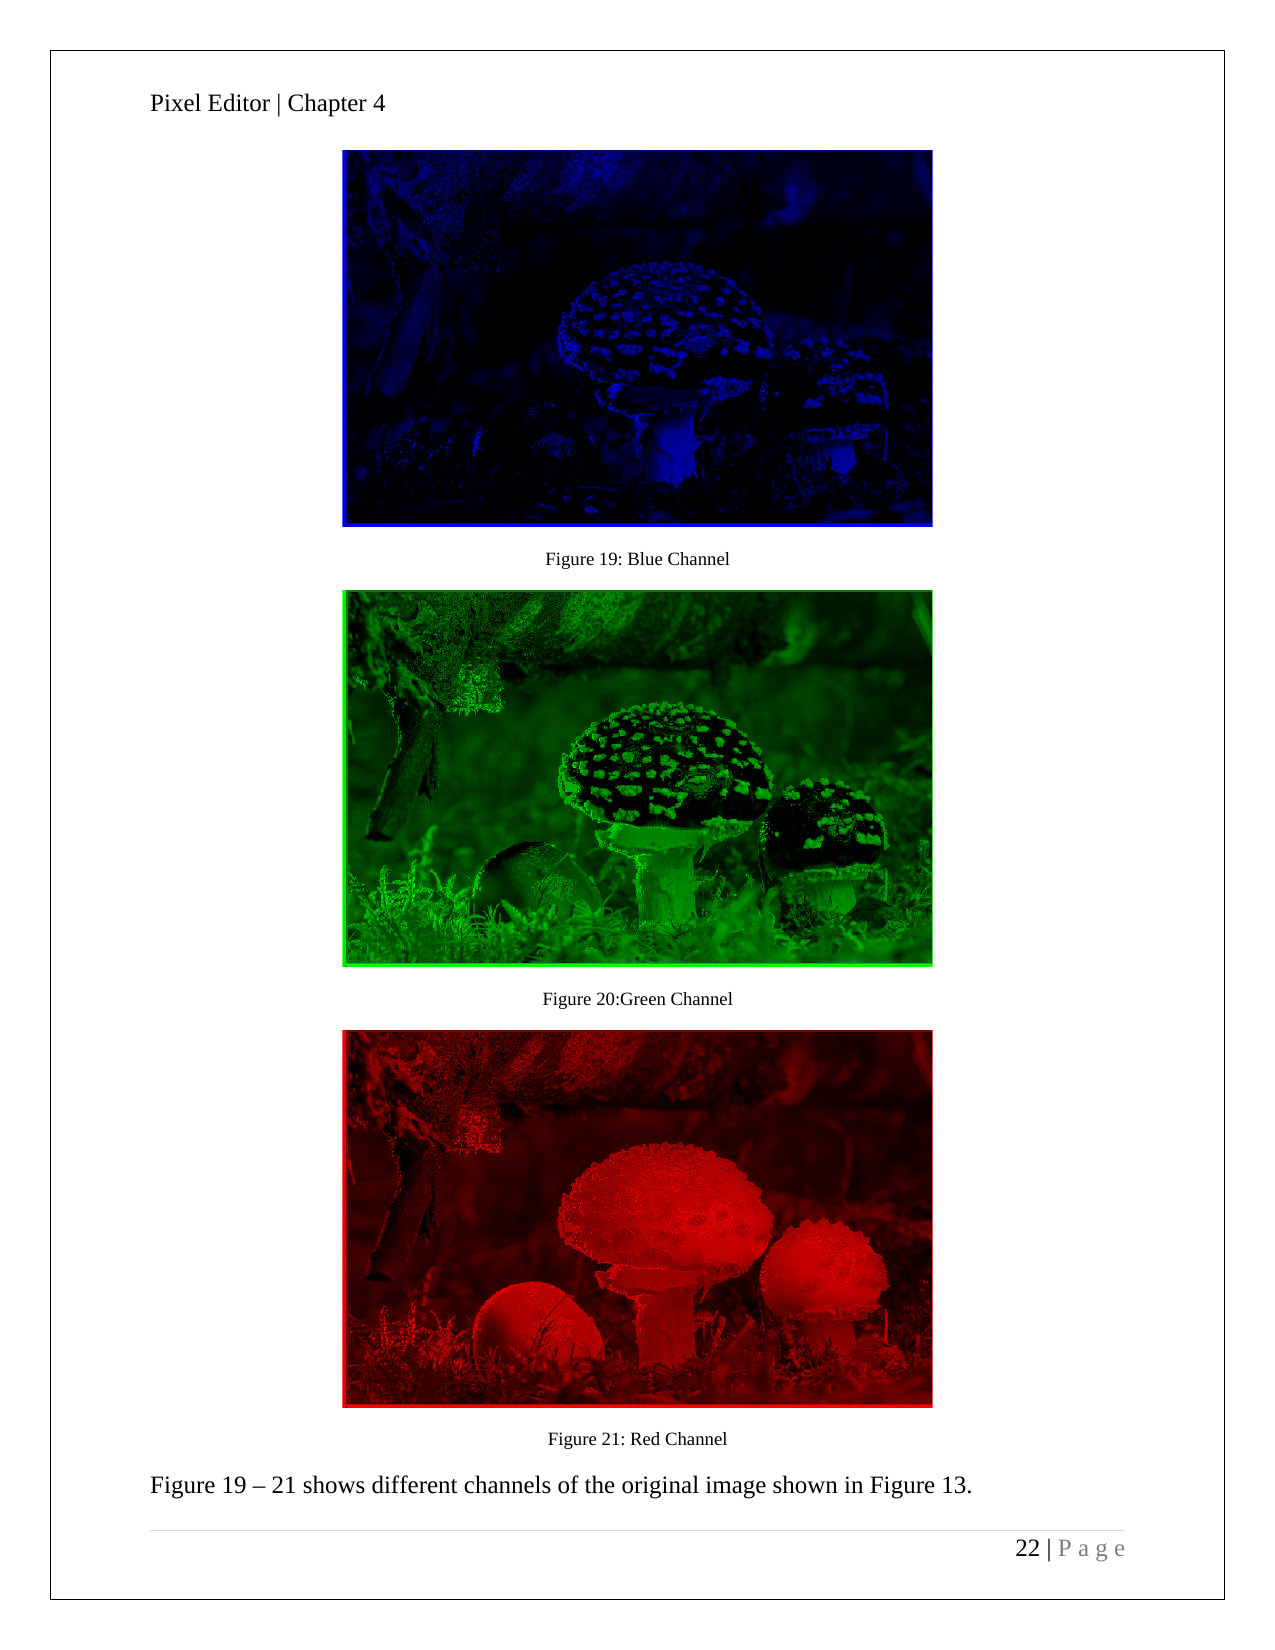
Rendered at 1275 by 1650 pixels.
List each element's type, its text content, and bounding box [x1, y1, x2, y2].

text Figure 21: Red Channel [150, 1428, 1125, 1449]
text Figure 20:Green Channel [150, 988, 1125, 1009]
picture [342, 150, 933, 527]
picture [342, 1030, 933, 1408]
picture [342, 590, 933, 967]
text Figure 19: Blue Channel [150, 548, 1125, 569]
text Figure 19 – 21 shows different channels of the original image shown in Figure 13. [150, 1470, 1125, 1499]
